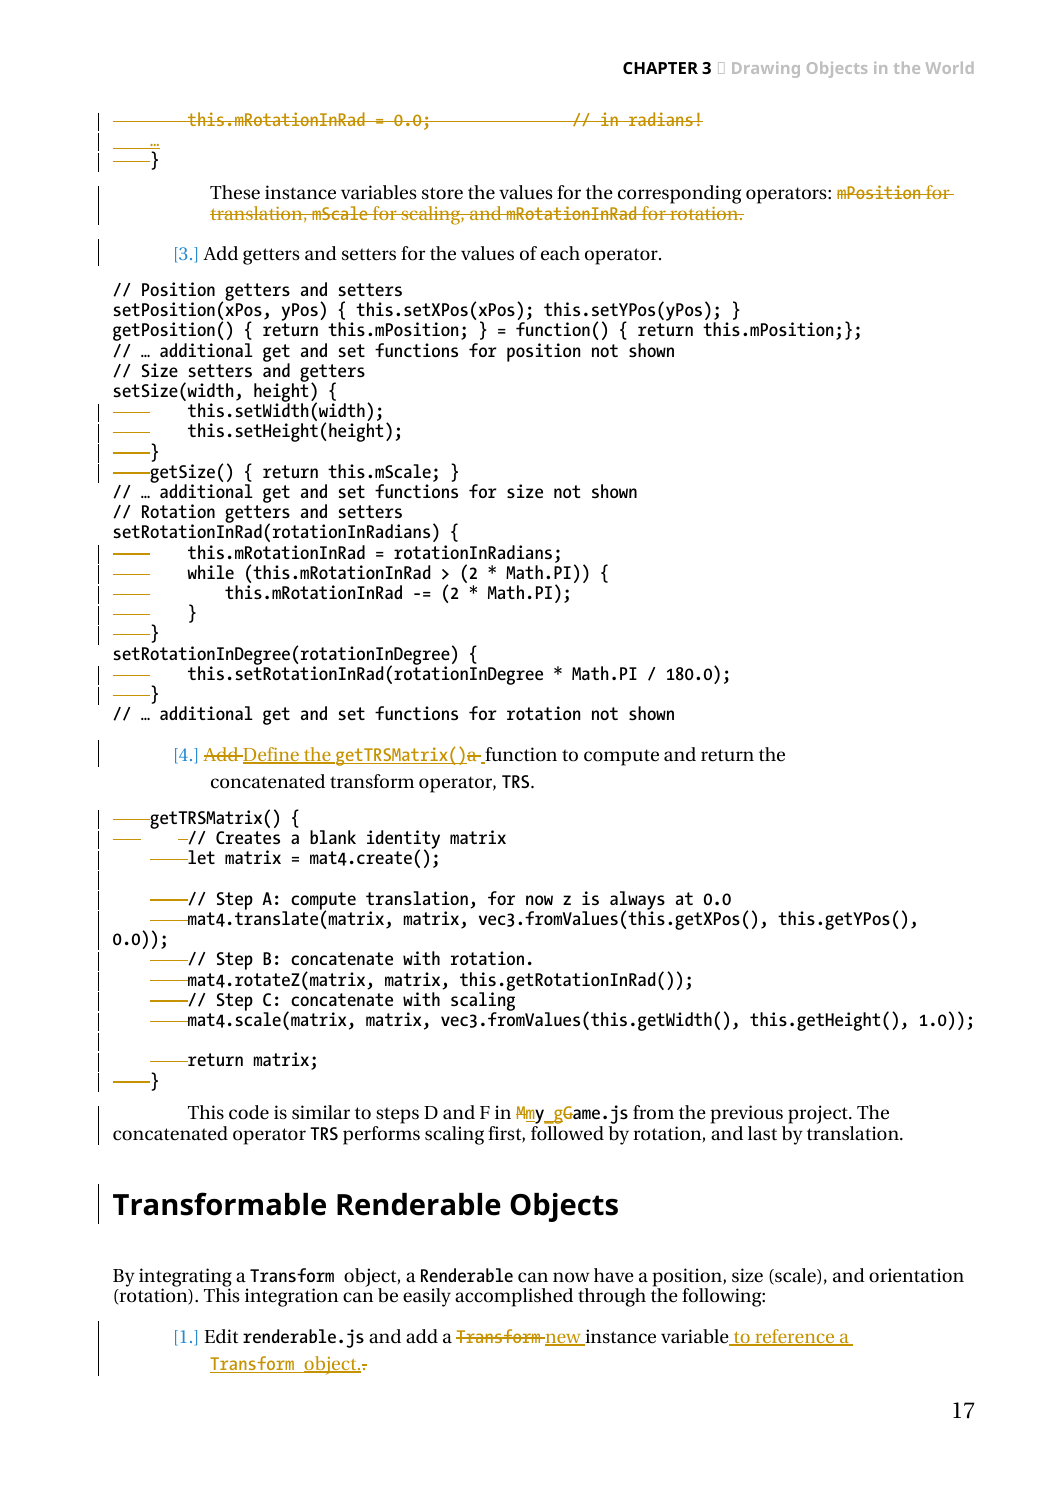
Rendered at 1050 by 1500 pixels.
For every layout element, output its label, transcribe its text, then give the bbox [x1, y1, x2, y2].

text getPosition() { return this.mPosition; } = function() { return this.mPosition;}; [112, 323, 975, 342]
text // Creates a blank identity matrix [112, 831, 975, 849]
text } [112, 153, 975, 172]
text while (this.mRotationInRad > (2 * Math.PI)) { [112, 565, 975, 584]
text // Position getters and setters [112, 282, 975, 301]
text } [112, 626, 975, 645]
text setRotationInDegree(rotationInDegree) { [112, 646, 975, 665]
text this.setRotationInRad(rotationInDegree * Math.PI / 180.0); [112, 666, 975, 685]
text } [112, 687, 975, 705]
text setPosition(xPos, yPos) { this.setXPos(xPos); this.setYPos(yPos); } [112, 303, 975, 321]
text setRotationInRad(rotationInRadians) { [112, 525, 975, 544]
text mat4.translate(matrix, matrix, vec3.fromValues(this.getXPos(), this.getYPos(), 0.0)); [112, 911, 975, 950]
text return matrix; [112, 1053, 975, 1072]
text // Step A: compute translation, for now z is always at 0.0 [112, 891, 975, 910]
text } [112, 444, 975, 463]
text This code is similar to steps D and F in yame.js from the previous project. The concatenated operator TRS performs scaling first, followed by rotation, and last by translation. [112, 1106, 975, 1145]
text } [112, 1073, 975, 1092]
subtitle Transformable Renderable Objects [112, 1184, 975, 1224]
list Add getters and setters for the values of each operator. [172, 239, 885, 266]
list function to compute and return the concatenated transform operator, TRS. [172, 739, 885, 794]
text this.mRotationInRad = rotationInRadians; [112, 545, 975, 564]
text let matrix = mat4.create(); [112, 851, 975, 869]
text this.setHeight(height); [112, 424, 975, 443]
text setSize(width, height) { [112, 383, 975, 402]
text // Step B: concatenate with rotation. [112, 952, 975, 971]
text // Size setters and getters [112, 363, 975, 382]
text // … additional get and set functions for size not shown [112, 484, 975, 503]
text } [112, 606, 975, 624]
text By integrating a Transform object, a Renderable can now have a position, size (scale), and orientation (rotation). This integration can be easily accomplished through the following: [112, 1268, 975, 1307]
text getSize() { return this.mScale; } [112, 464, 975, 483]
text // Rotation getters and setters [112, 505, 975, 523]
text this.mRotationInRad -= (2 * Math.PI); [112, 586, 975, 604]
text mat4.scale(matrix, matrix, vec3.fromValues(this.getWidth(), this.getHeight(), 1.0)); [112, 1012, 975, 1031]
list Edit renderable.js and add a instance variable [172, 1321, 885, 1376]
text // … additional get and set functions for rotation not shown [112, 707, 975, 726]
text getTRSMatrix() { [112, 810, 975, 829]
text this.setWidth(width); [112, 404, 975, 422]
text // Step C: concatenate with scaling [112, 992, 975, 1011]
text mat4.rotateZ(matrix, matrix, this.getRotationInRad()); [112, 972, 975, 991]
text // … additional get and set functions for position not shown [112, 343, 975, 362]
